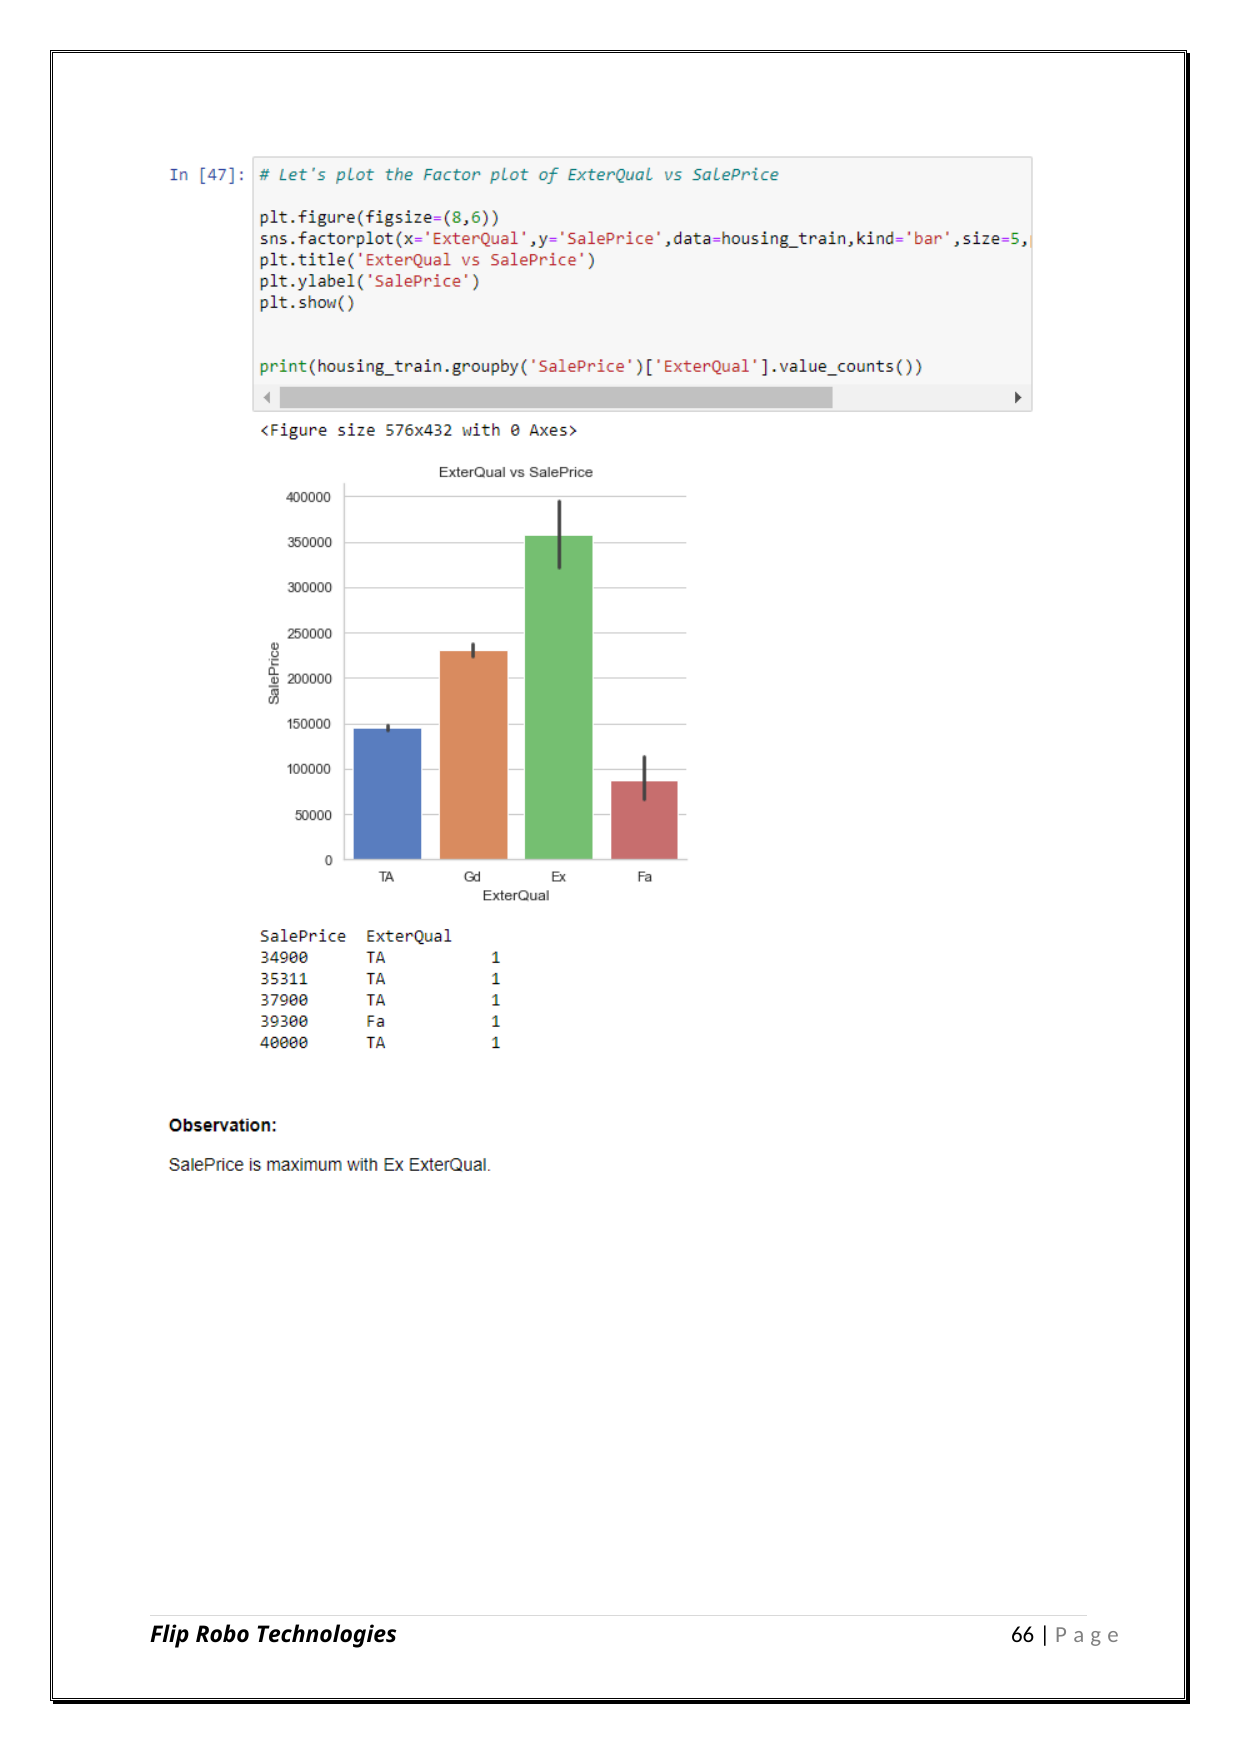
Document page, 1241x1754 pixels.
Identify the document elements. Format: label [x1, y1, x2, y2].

picture [150, 1096, 512, 1190]
picture [150, 150, 1049, 1067]
